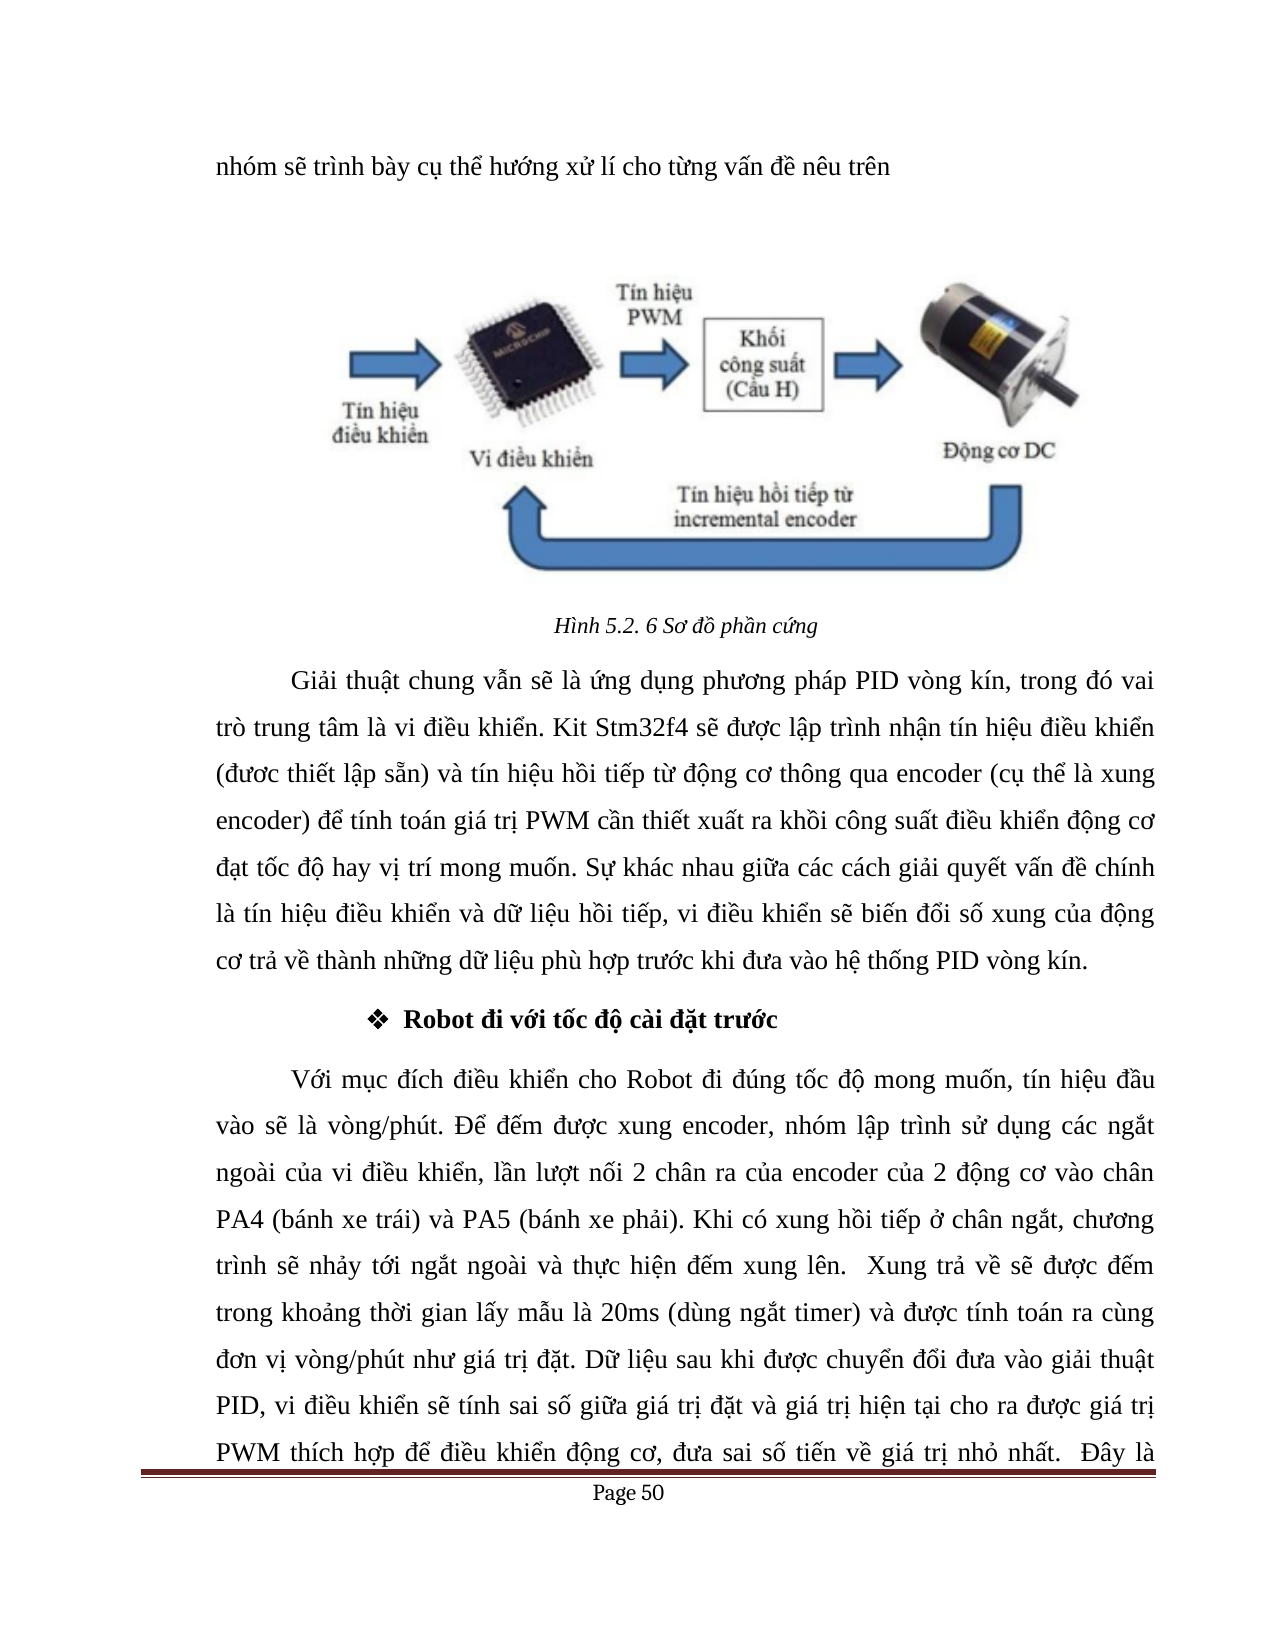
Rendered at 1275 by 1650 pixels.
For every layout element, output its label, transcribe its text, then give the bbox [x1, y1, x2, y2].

list Robot đi với tốc độ cài đặt trước [366, 1003, 1156, 1035]
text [216, 150, 1156, 181]
text Hình 5.2. 6 Sơ đồ phần cứng [141, 612, 1156, 639]
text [216, 1063, 1156, 1467]
picture [290, 255, 1130, 585]
text Giải thuật chung vẫn sẽ là ứng dụng phương pháp PID vòng kín, trong đó vai trò trung tâm là vi điều khiển. Kit Stm32f4 sẽ được lập trình nhận tín hiệu điều khiển (đươc thiết lập sẵn) và tín hiệu hồi tiếp từ động cơ thông qua encoder (cụ thể là xung encoder) để tính toán giá trị PWM cần thiết xuất ra khồi công suất điều khiển động cơ đạt tốc độ hay vị trí mong muốn. Sự khác nhau giữa các cách giải quyết vấn đề chính là tín hiệu điều khiển và dữ liệu hồi tiếp, vi điều khiển sẽ biến đổi số xung của động cơ trả về thành những dữ liệu phù hợp trước khi đưa vào hệ thống PID vòng kín. [216, 664, 1156, 975]
